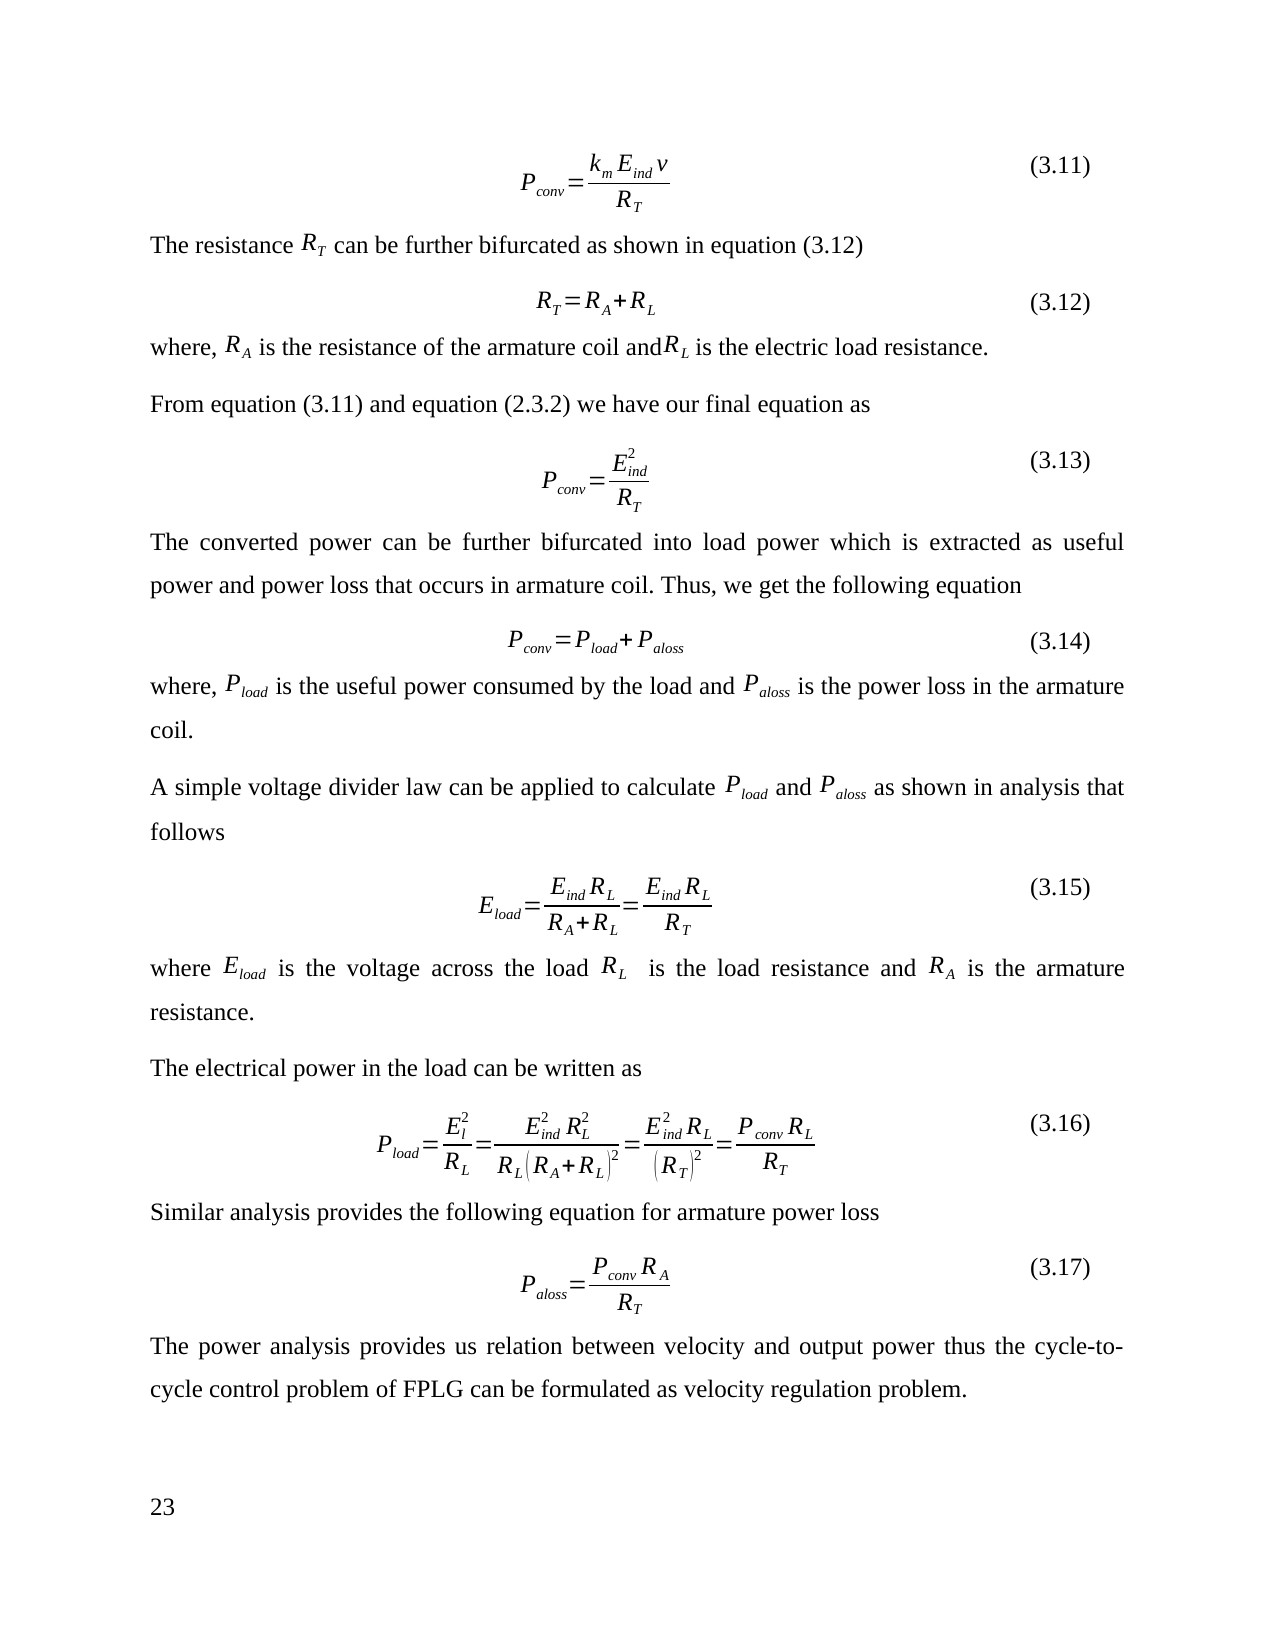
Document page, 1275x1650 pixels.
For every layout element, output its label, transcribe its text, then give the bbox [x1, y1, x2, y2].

text where is the voltage across the load is the load resistance and is the armature resistance. [150, 951, 1125, 1026]
table_header (3.11) [1030, 150, 1124, 229]
table_header (3.16) [1030, 1108, 1124, 1197]
text where, is the resistance of the armature coil and is the electric load resistance. [150, 331, 1125, 362]
text The converted power can be further bifurcated into load power which is extracted as useful power and power loss that occurs in armature coil. Thus, we get the following equation [150, 527, 1125, 599]
table_header (3.13) [1030, 445, 1124, 527]
table_header (3.17) [1030, 1252, 1124, 1331]
table_header (3.15) [1030, 873, 1124, 951]
table_header [161, 287, 1030, 331]
text The resistance can be further bifurcated as shown in equation (3.12) [150, 229, 1125, 260]
table_header (3.12) [1030, 287, 1124, 331]
text Similar analysis provides the following equation for armature power loss [150, 1197, 1125, 1225]
text The electrical power in the load can be written as [150, 1053, 1125, 1081]
table_header [161, 1108, 1030, 1197]
table_header (3.14) [1030, 626, 1124, 670]
table_header [161, 150, 1030, 229]
table_header [161, 873, 1030, 951]
text From equation (3.11) and equation (2.3.2) we have our final equation as [150, 389, 1125, 418]
text where, is the useful power consumed by the load and is the power loss in the armature coil. [150, 670, 1125, 744]
table_header [161, 1252, 1030, 1331]
text The power analysis provides us relation between velocity and output power thus the cycle-to-cycle control problem of FPLG can be formulated as velocity regulation problem. [150, 1331, 1125, 1403]
table_header [161, 445, 1030, 527]
text A simple voltage divider law can be applied to calculate and as shown in analysis that follows [150, 771, 1125, 846]
table_header [161, 626, 1030, 670]
